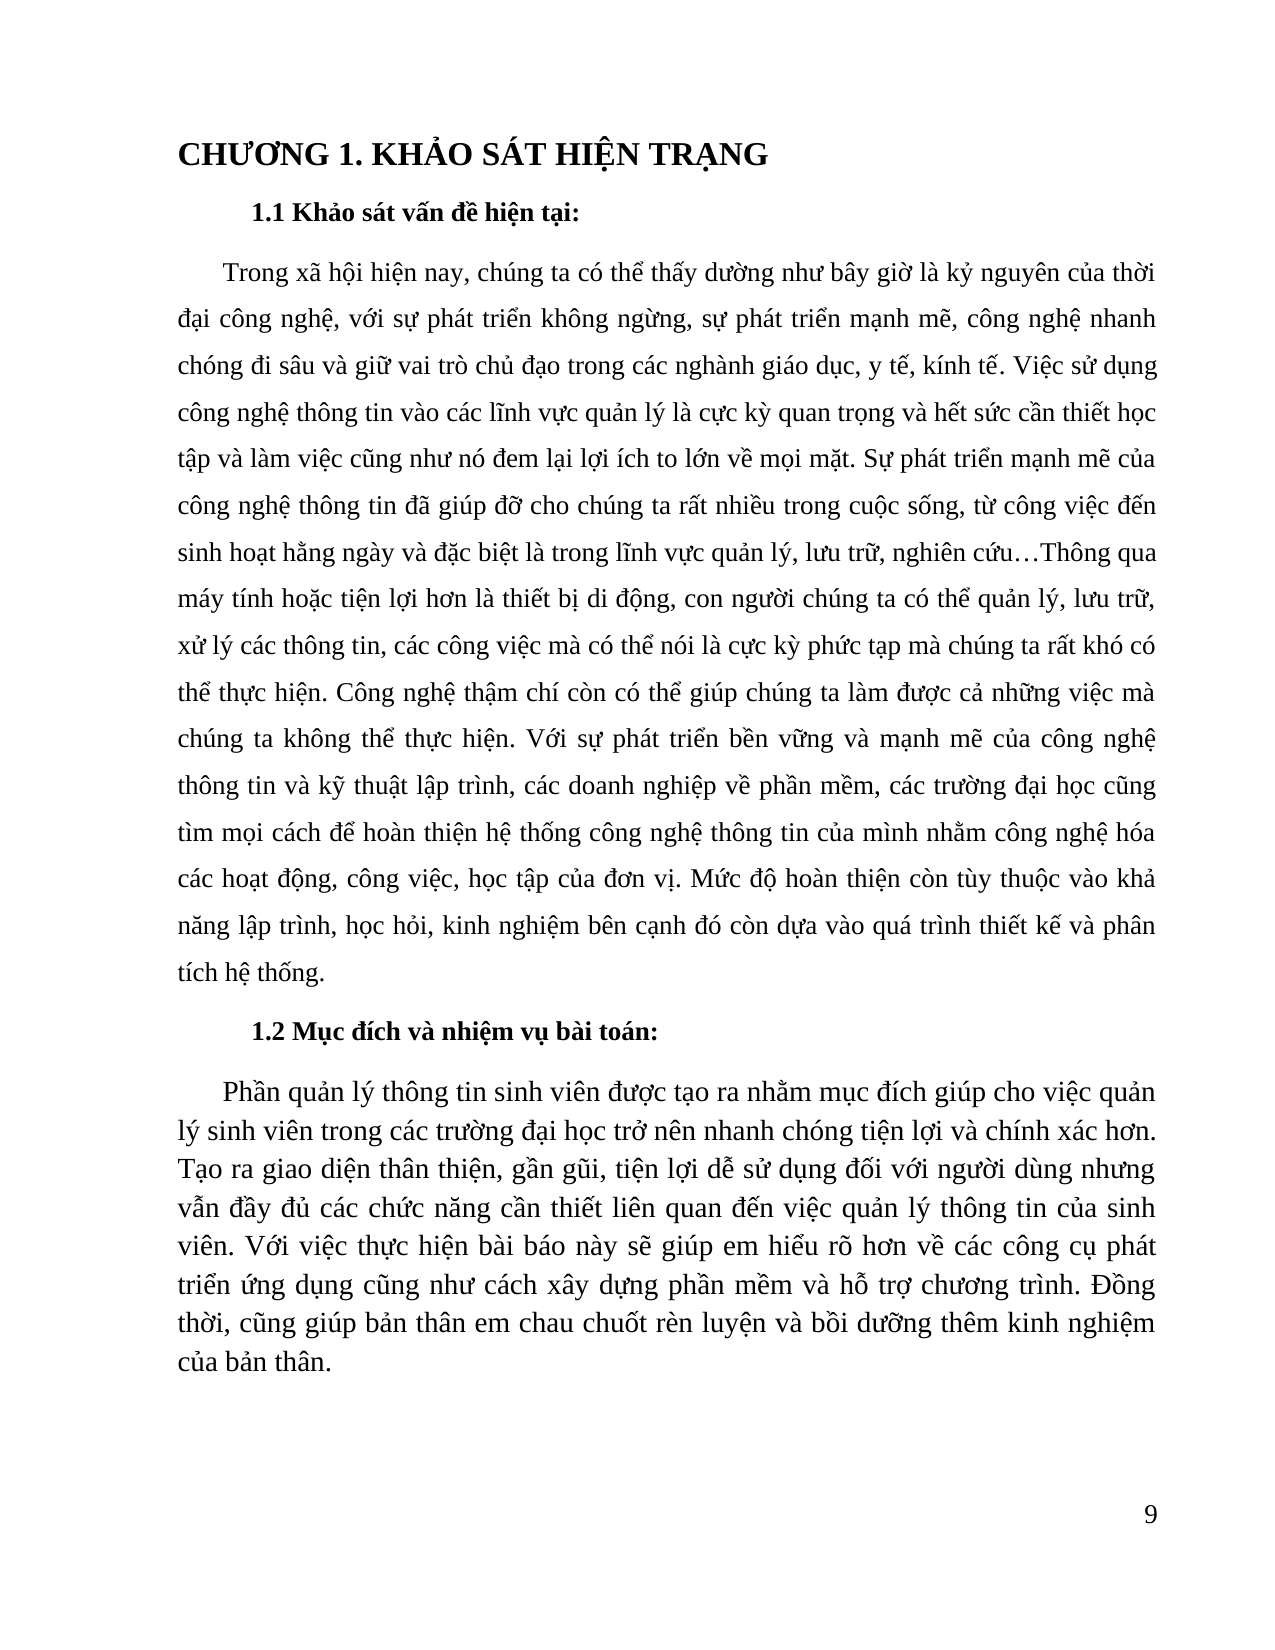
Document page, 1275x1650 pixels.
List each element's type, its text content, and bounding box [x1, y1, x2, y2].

text Phần quản lý thông tin sinh viên được tạo ra nhằm mục đích giúp cho việc quản lý sinh viên trong các trường đại học trở nên nhanh chóng tiện lợi và chính xác hơn. Tạo ra giao diện thân thiện, gần gũi, tiện lợi dễ sử dụng đối với người dùng nhưng vẫn đầy đủ các chức năng cần thiết liên quan đến việc quản lý thông tin của sinh viên. Với việc thực hiện bài báo này sẽ giúp em hiểu rõ hơn về các công cụ phát triển ứng dụng cũng như cách xây dựng phần mềm và hỗ trợ chương trình. Đồng thời, cũng giúp bản thân em chau chuốt rèn luyện và bồi dưỡng thêm kinh nghiệm của bản thân. [177, 1074, 1157, 1377]
subtitle KHẢO SÁT HIỆN TRẠNG [177, 134, 1157, 173]
subtitle Khảo sát vấn đề hiện tại: [251, 197, 1157, 228]
subtitle Mục đích và nhiệm vụ bài toán: [251, 1015, 1157, 1046]
text Trong xã hội hiện nay, chúng ta có thể thấy dường như bây giờ là kỷ nguyên của thời đại công nghệ, với sự phát triển không ngừng, sự phát triển mạnh mẽ, công nghệ nhanh chóng đi sâu và giữ vai trò chủ đạo trong các nghành giáo dục, y tế, kính tế. Việc sử dụng công nghệ thông tin vào các lĩnh vực quản lý là cực kỳ quan trọng và hết sức cần thiết học tập và làm việc cũng như nó đem lại lợi ích to lớn về mọi mặt. Sự phát triển mạnh mẽ của công nghệ thông tin đã giúp đỡ cho chúng ta rất nhiều trong cuộc sống, từ công việc đến sinh hoạt hằng ngày và đặc biệt là trong lĩnh vực quản lý, lưu trữ, nghiên cứu…Thông qua máy tính hoặc tiện lợi hơn là thiết bị di động, con người chúng ta có thể quản lý, lưu trữ, xử lý các thông tin, các công việc mà có thể nói là cực kỳ phức tạp mà chúng ta rất khó có thể thực hiện. Công nghệ thậm chí còn có thể giúp chúng ta làm được cả những việc mà chúng ta không thể thực hiện. Với sự phát triển bền vững và mạnh mẽ của công nghệ thông tin và kỹ thuật lập trình, các doanh nghiệp về phần mềm, các trường đại học cũng tìm mọi cách để hoàn thiện hệ thống công nghệ thông tin của mình nhằm công nghệ hóa các hoạt động, công việc, học tập của đơn vị. Mức độ hoàn thiện còn tùy thuộc vào khả năng lập trình, học hỏi, kinh nghiệm bên cạnh đó còn dựa vào quá trình thiết kế và phân tích hệ thống. [177, 256, 1157, 987]
